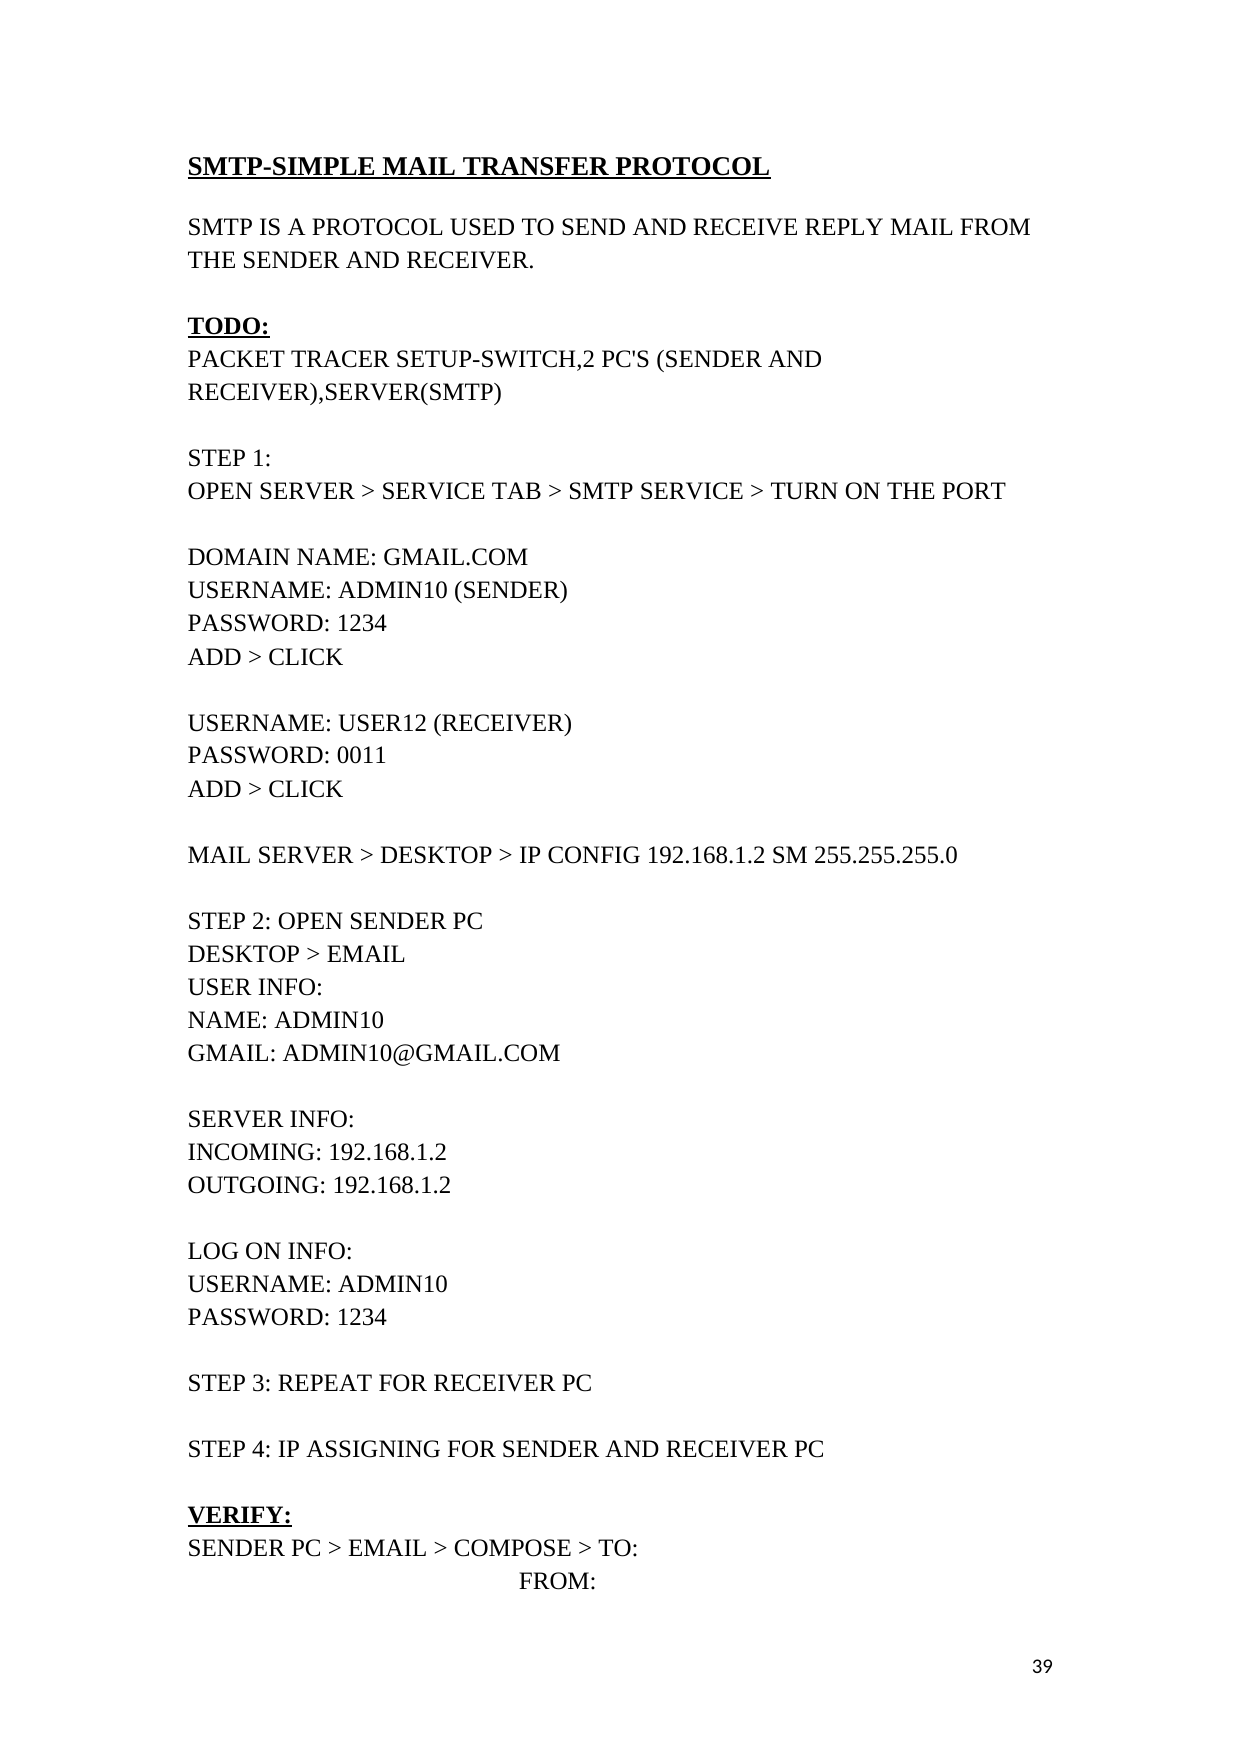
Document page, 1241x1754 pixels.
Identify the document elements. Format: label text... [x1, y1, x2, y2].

text FROM: [187, 1566, 1053, 1595]
text VERIFY: [187, 1500, 1053, 1529]
text ADD > CLICK [187, 774, 1053, 802]
text PASSWORD: 0011 [187, 741, 1053, 769]
text SENDER PC > EMAIL > COMPOSE > TO: [187, 1533, 1053, 1562]
text USER INFO: [187, 972, 1053, 1001]
text USERNAME: ADMIN10 (SENDER) [187, 576, 1053, 604]
text SMTP-SIMPLE MAIL TRANSFER PROTOCOL [187, 150, 1053, 181]
text STEP 1: [187, 443, 1053, 472]
text STEP 3: REPEAT FOR RECEIVER PC [187, 1368, 1053, 1397]
text OPEN SERVER > SERVICE TAB > SMTP SERVICE > TURN ON THE PORT [187, 476, 1053, 505]
text TODO: [187, 311, 1053, 340]
text OUTGOING: 192.168.1.2 [187, 1170, 1053, 1199]
text NAME: ADMIN10 [187, 1005, 1053, 1033]
text USERNAME: USER12 (RECEIVER) [187, 708, 1053, 736]
text USERNAME: ADMIN10 [187, 1269, 1053, 1298]
text INCOMING: 192.168.1.2 [187, 1137, 1053, 1166]
text LOG ON INFO: [187, 1236, 1053, 1265]
text SMTP IS A PROTOCOL USED TO SEND AND RECEIVE REPLY MAIL FROM THE SENDER AND RECEIVER. [187, 212, 1053, 274]
text STEP 4: IP ASSIGNING FOR SENDER AND RECEIVER PC [187, 1434, 1053, 1463]
text DOMAIN NAME: GMAIL.COM [187, 542, 1053, 571]
text PASSWORD: 1234 [187, 1302, 1053, 1331]
text ADD > CLICK [187, 642, 1053, 670]
text PACKET TRACER SETUP-SWITCH,2 PC'S (SENDER AND RECEIVER),SERVER(SMTP) [187, 344, 1053, 406]
text DESKTOP > EMAIL [187, 939, 1053, 967]
text MAIL SERVER > DESKTOP > IP CONFIG 192.168.1.2 SM 255.255.255.0 [187, 840, 1053, 868]
text STEP 2: OPEN SENDER PC [187, 906, 1053, 934]
text SERVER INFO: [187, 1104, 1053, 1133]
text PASSWORD: 1234 [187, 608, 1053, 637]
text GMAIL: ADMIN10@GMAIL.COM [187, 1038, 1053, 1067]
